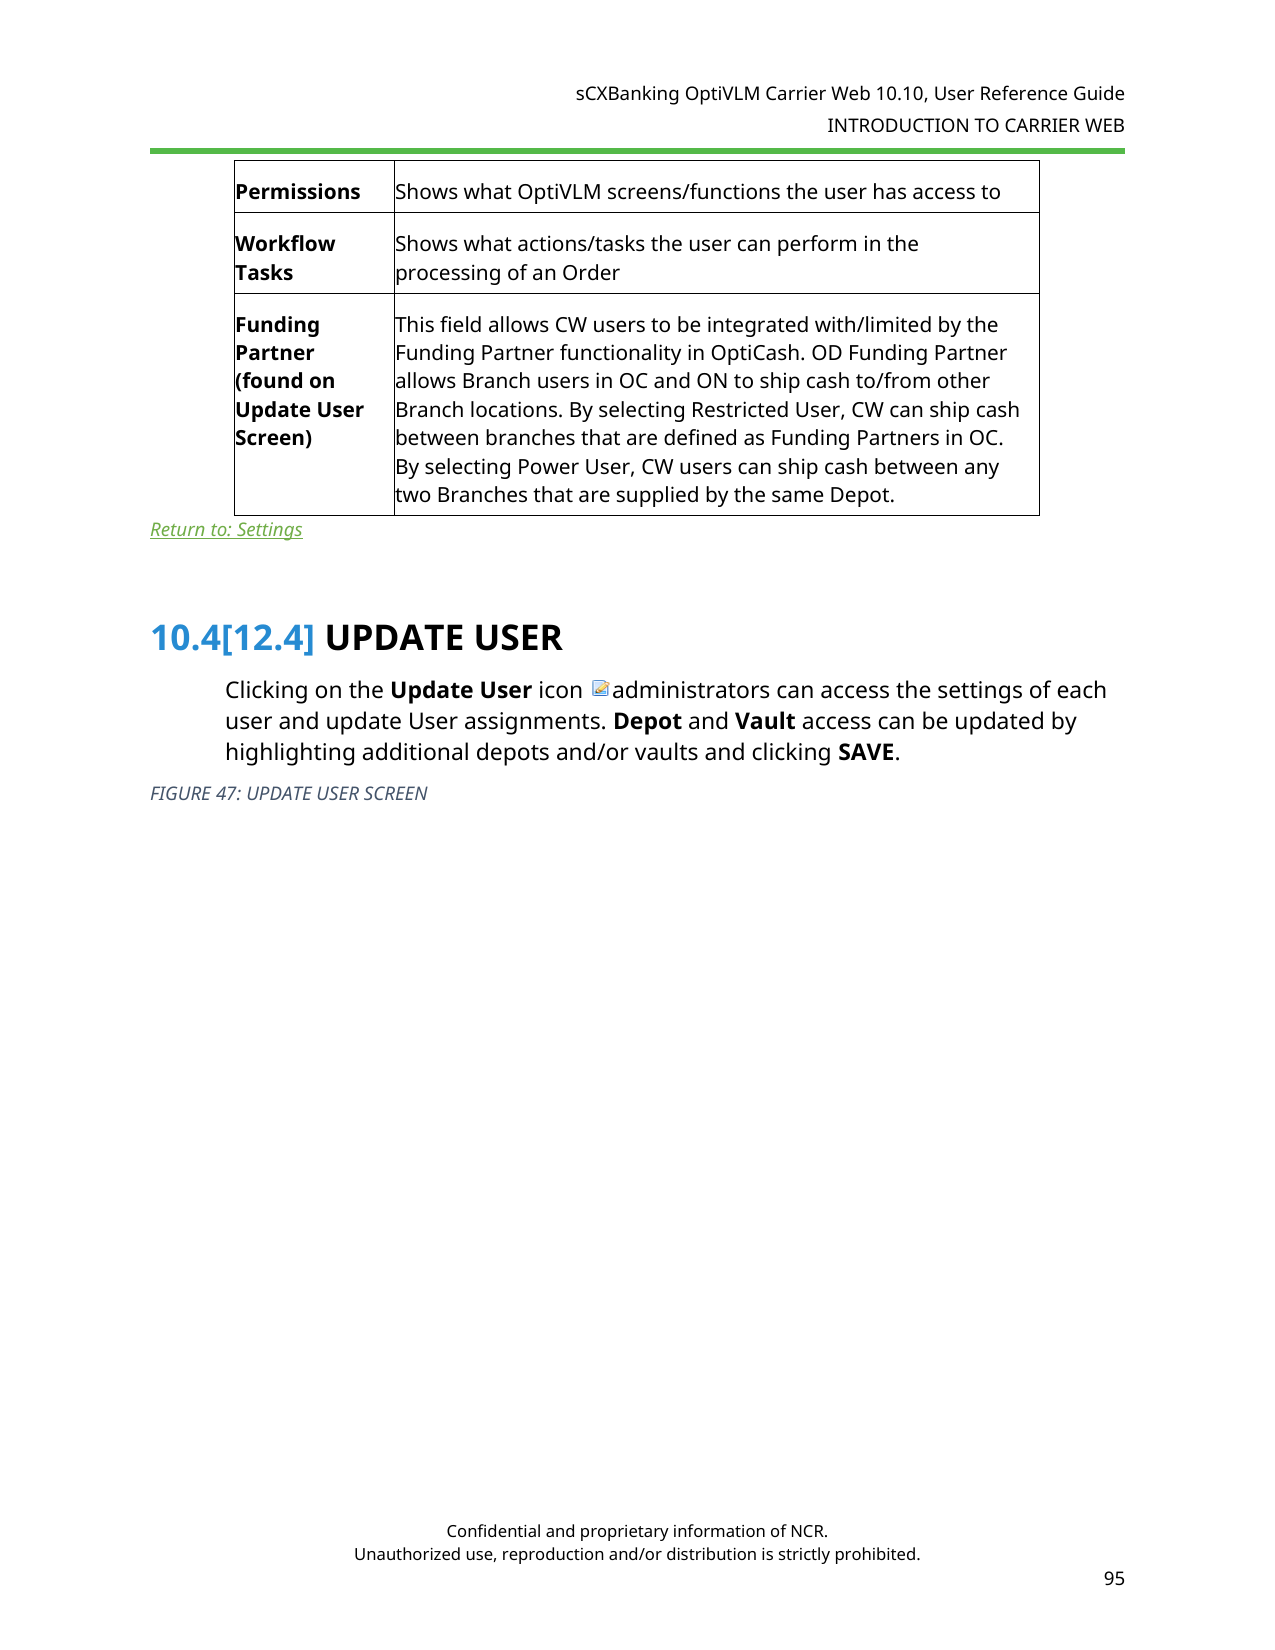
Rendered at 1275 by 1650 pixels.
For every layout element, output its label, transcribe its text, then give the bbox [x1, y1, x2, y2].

text Clicking on the Update User icon administrators can access the settings of each user and update User assignments. Depot and Vault access can be updated by highlighting additional depots and/or vaults and clicking SAVE. [225, 673, 1125, 767]
table_cell Funding Partner (found on Update User Screen) [235, 294, 394, 515]
table_cell Shows what actions/tasks the user can perform in the processing of an Order [395, 213, 1039, 292]
subtitle UPDATE USER [150, 613, 1125, 661]
text Return to: Settings [150, 516, 1125, 542]
table_cell Shows what OptiVLM screens/functions the user has access to [395, 161, 1039, 212]
text FIGURE 47: UPDATE USER SCREEN [150, 780, 1125, 805]
table_cell Permissions [235, 161, 394, 212]
table_cell This field allows CW users to be integrated with/limited by the Funding Partner functionality in OptiCash. OD Funding Partner allows Branch users in OC and ON to ship cash to/from other Branch locations. By selecting Restricted User, CW can ship cash between branches that are defined as Funding Partners in OC. By selecting Power User, CW users can ship cash between any two Branches that are supplied by the same Depot. [395, 294, 1039, 515]
table_cell Workflow Tasks [235, 213, 394, 292]
